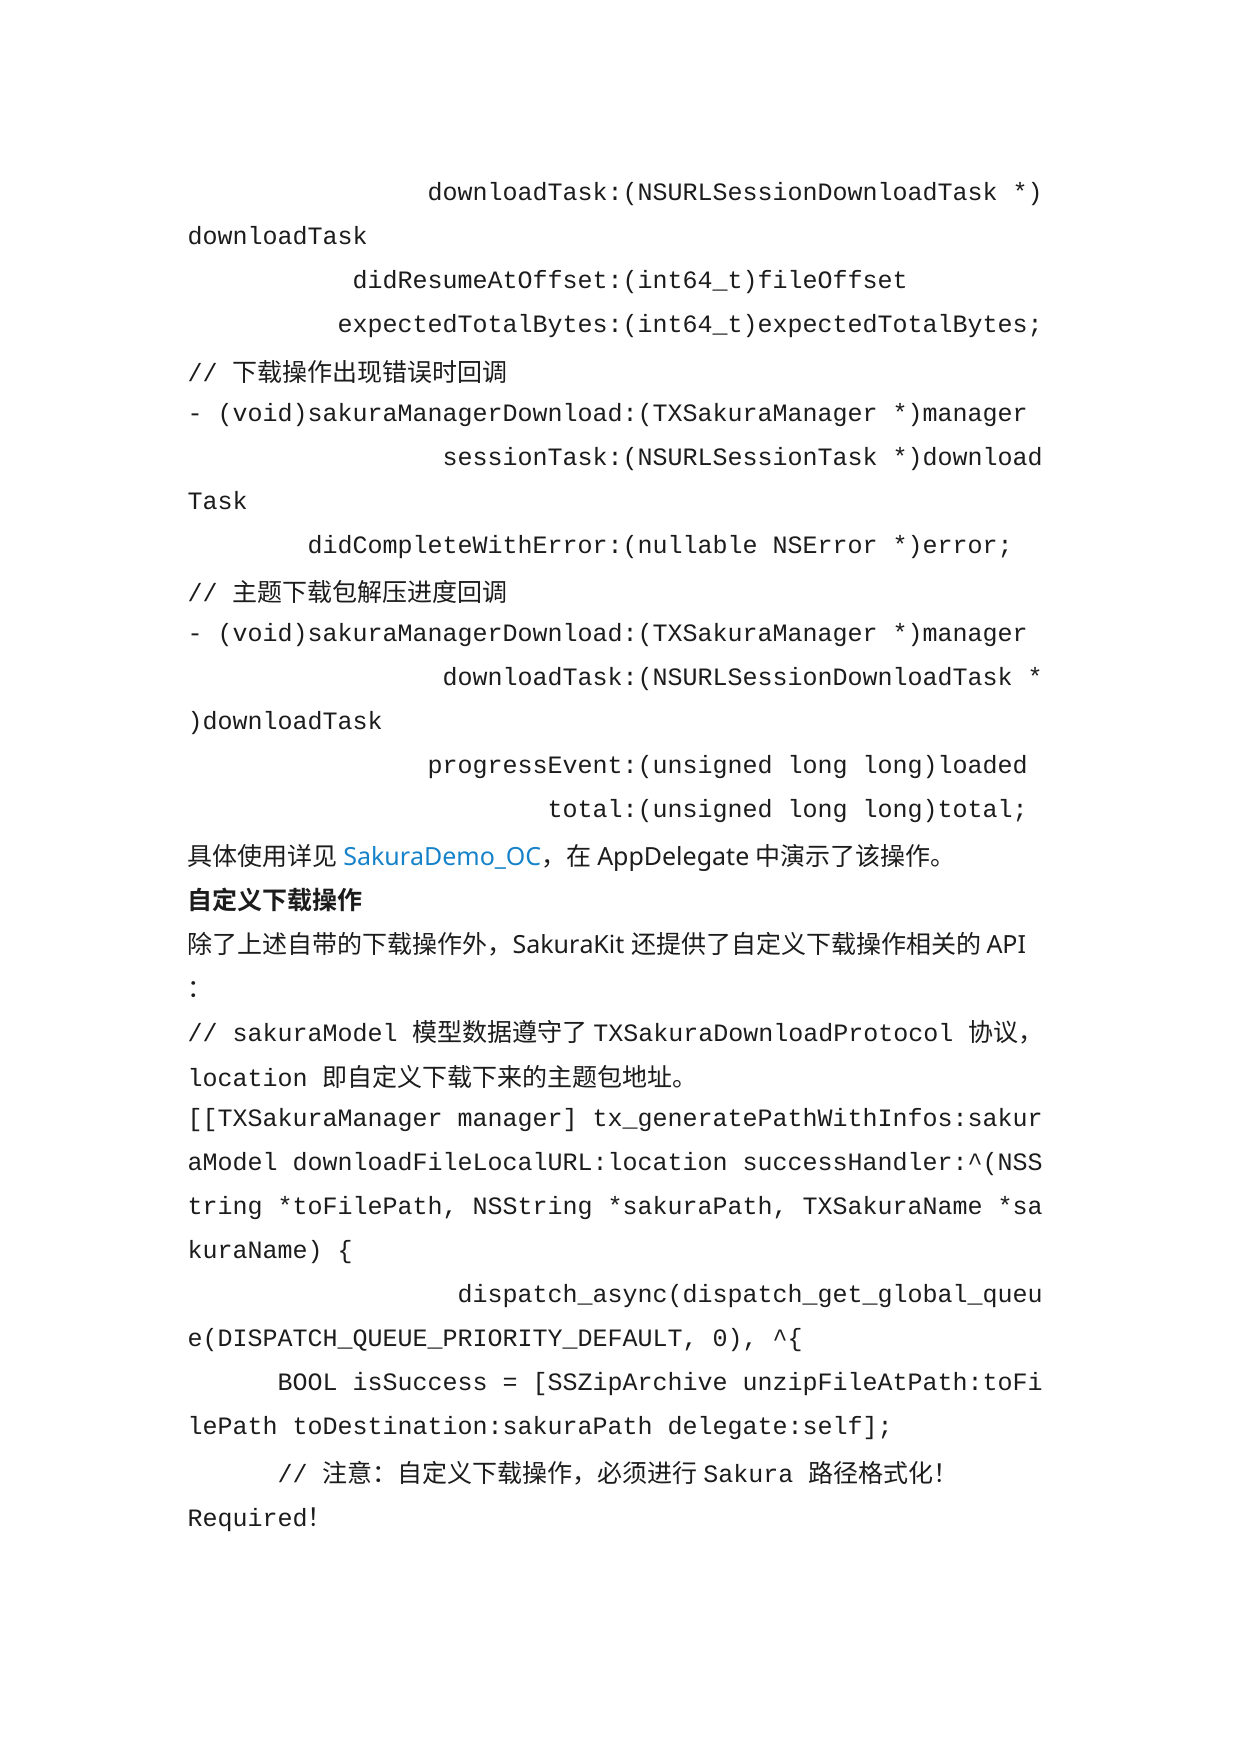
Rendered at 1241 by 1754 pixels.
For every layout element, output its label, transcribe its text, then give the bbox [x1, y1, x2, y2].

text didResumeAtOffset:(int64_t)fileOffset [187, 260, 1053, 304]
text // sakuraModel 模型数据遵守了 TXSakuraDownloadProtocol 协议，location 即自定义下载下来的主题包地址。 [187, 1009, 1053, 1097]
text - (void)sakuraManagerDownload:(TXSakuraManager *)manager [187, 392, 1053, 436]
text - (void)sakuraManagerDownload:(TXSakuraManager *)manager [187, 613, 1053, 657]
text // 主题下载包解压进度回调 [187, 568, 1053, 613]
text downloadTask:(NSURLSessionDownloadTask *)downloadTask [187, 657, 1053, 745]
text 自定义下载操作 [187, 877, 1053, 921]
text // 下载操作出现错误时回调 [187, 348, 1053, 392]
text total:(unsigned long long)total; [187, 789, 1053, 833]
text 除了上述自带的下载操作外，SakuraKit 还提供了自定义下载操作相关的 API ： [187, 921, 1053, 1009]
text dispatch_async(dispatch_get_global_queue(DISPATCH_QUEUE_PRIORITY_DEFAULT, 0), ^{ [187, 1273, 1053, 1362]
text expectedTotalBytes:(int64_t)expectedTotalBytes; [187, 304, 1053, 348]
text didCompleteWithError:(nullable NSError *)error; [187, 524, 1053, 568]
text BOOL isSuccess = [SSZipArchive unzipFileAtPath:toFilePath toDestination:sakuraPath delegate:self]; [187, 1362, 1053, 1450]
text // 注意：自定义下载操作，必须进行 Sakura 路径格式化！Required！ [187, 1450, 1053, 1538]
text downloadTask:(NSURLSessionDownloadTask *)downloadTask [187, 172, 1053, 260]
text 具体使用详见 SakuraDemo_OC，在 AppDelegate 中演示了该操作。 [187, 833, 1053, 877]
text [[TXSakuraManager manager] tx_generatePathWithInfos:sakuraModel downloadFileLocalURL:location successHandler:^(NSString *toFilePath, NSString *sakuraPath, TXSakuraName *sakuraName) { [187, 1097, 1053, 1273]
text progressEvent:(unsigned long long)loaded [187, 745, 1053, 789]
text sessionTask:(NSURLSessionTask *)downloadTask [187, 436, 1053, 524]
